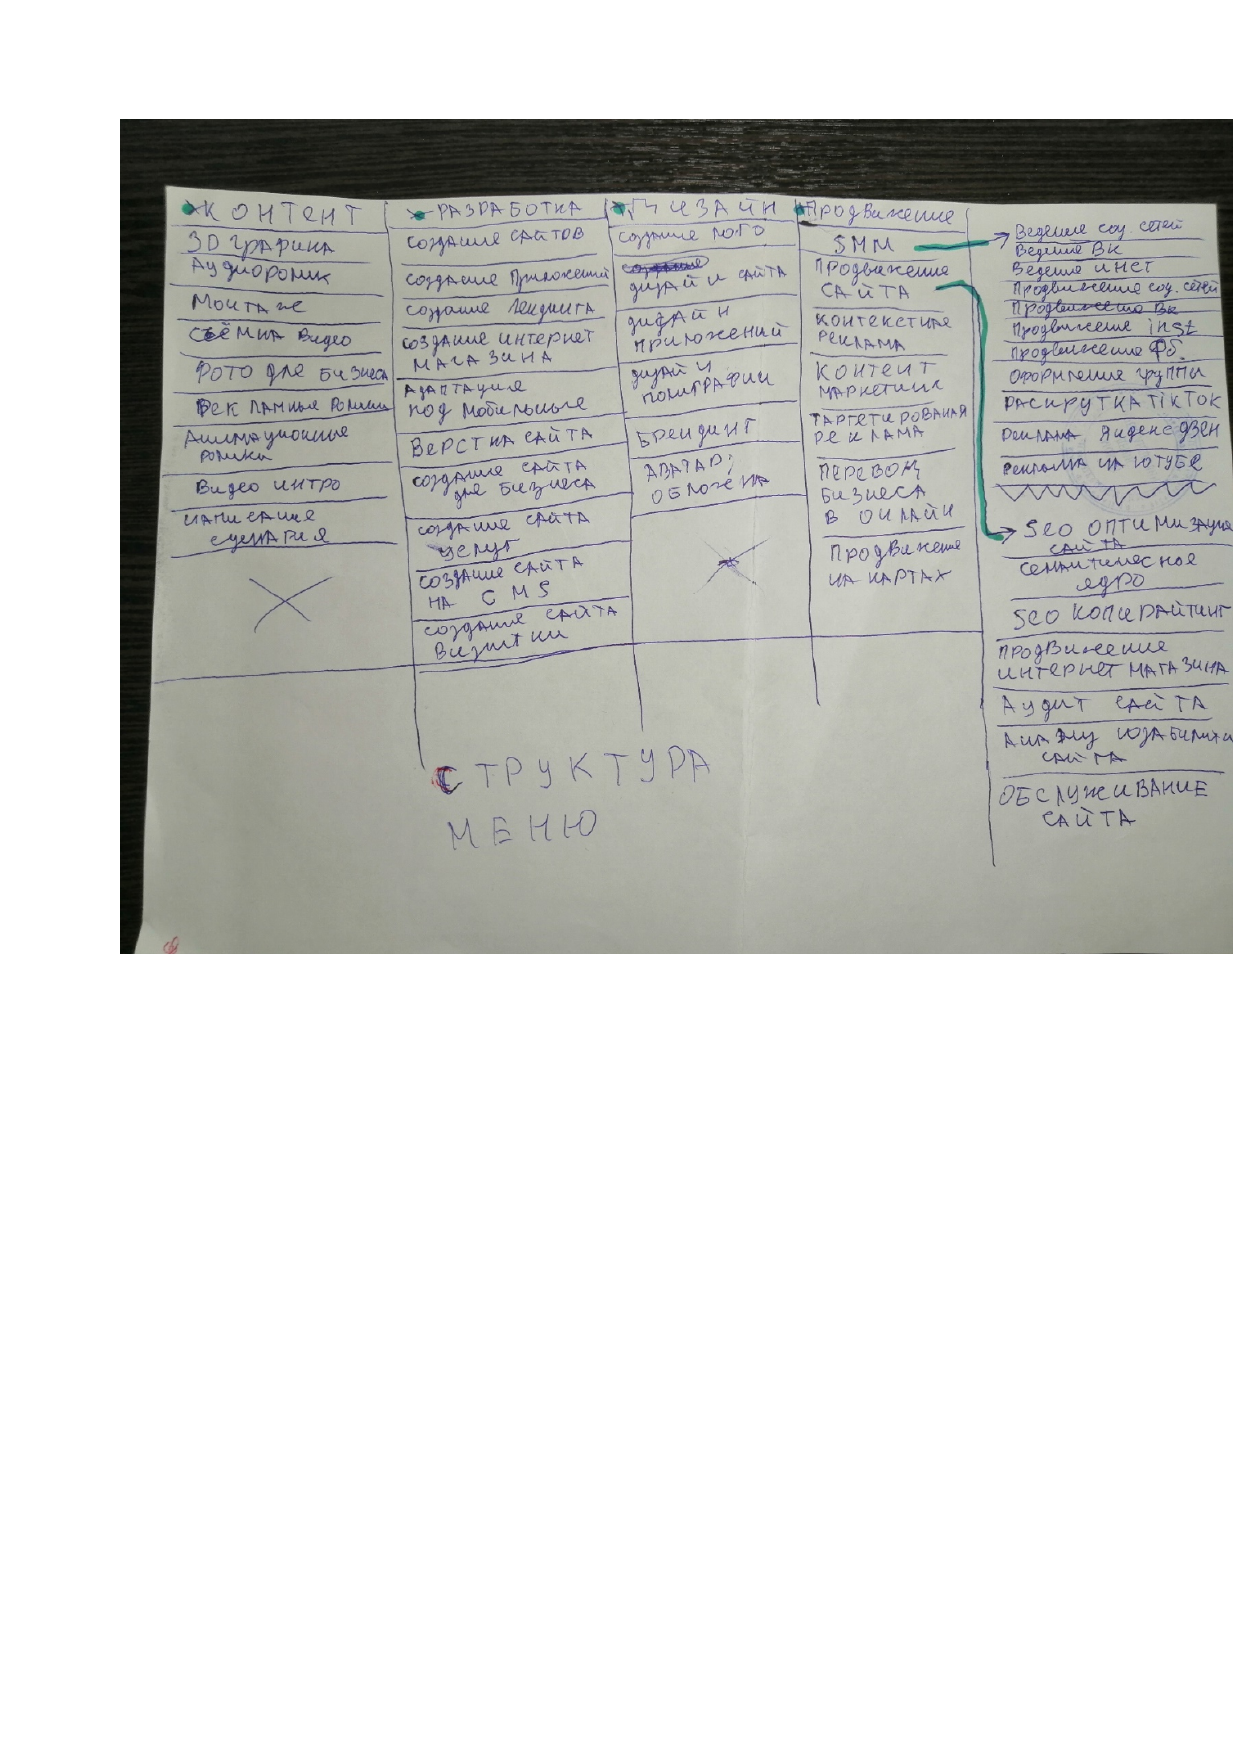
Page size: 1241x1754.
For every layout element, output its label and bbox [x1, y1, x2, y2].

picture [121, 119, 1232, 954]
